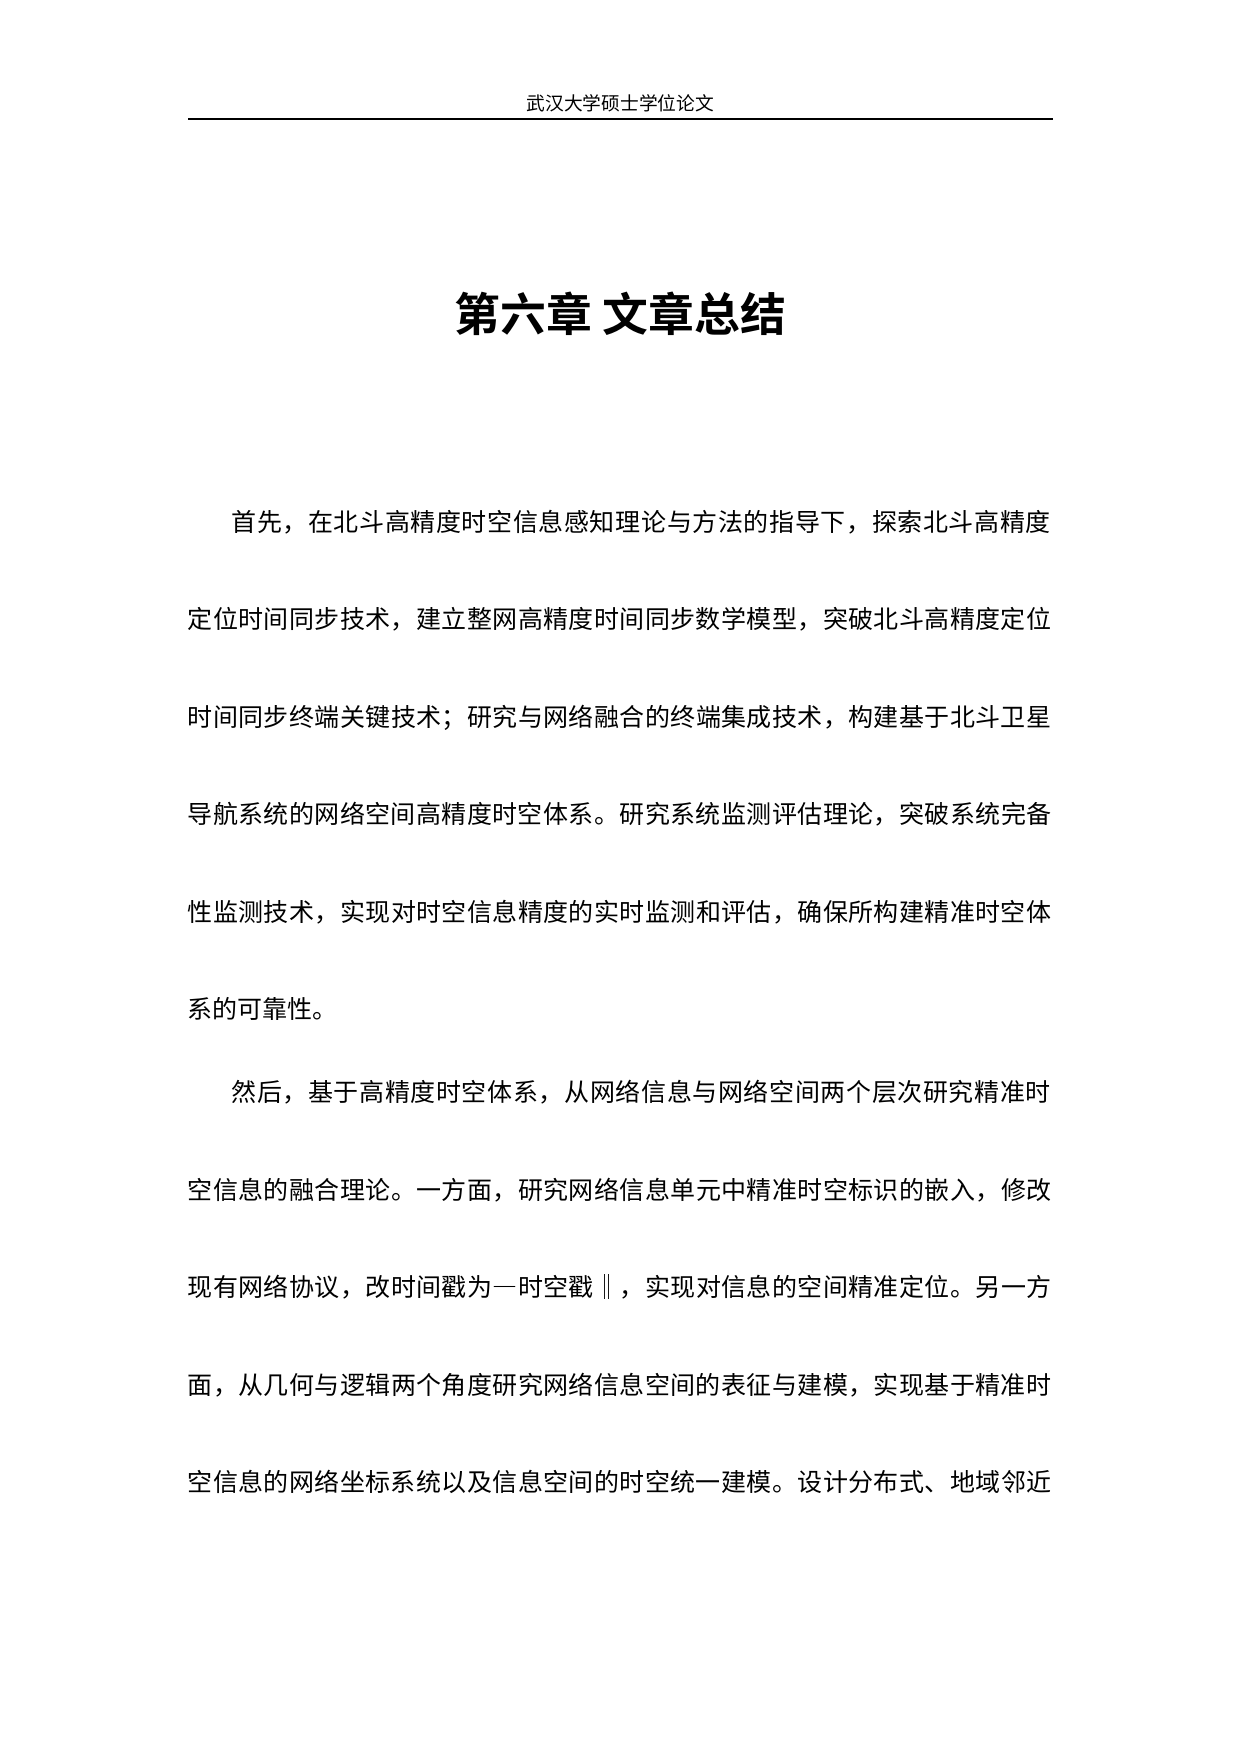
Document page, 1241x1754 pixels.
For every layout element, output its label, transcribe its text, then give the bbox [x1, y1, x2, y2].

text 首先，在北斗高精度时空信息感知理论与方法的指导下，探索北斗高精度定位时间同步技术，建立整网高精度时间同步数学模型，突破北斗高精度定位时间同步终端关键技术；研究与网络融合的终端集成技术，构建基于北斗卫星导航系统的网络空间高精度时空体系。研究系统监测评估理论，突破系统完备性监测技术，实现对时空信息精度的实时监测和评估，确保所构建精准时空体系的可靠性。 [187, 488, 1053, 1040]
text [187, 1058, 1053, 1513]
subtitle 第六章 文章总结 [187, 262, 1053, 360]
